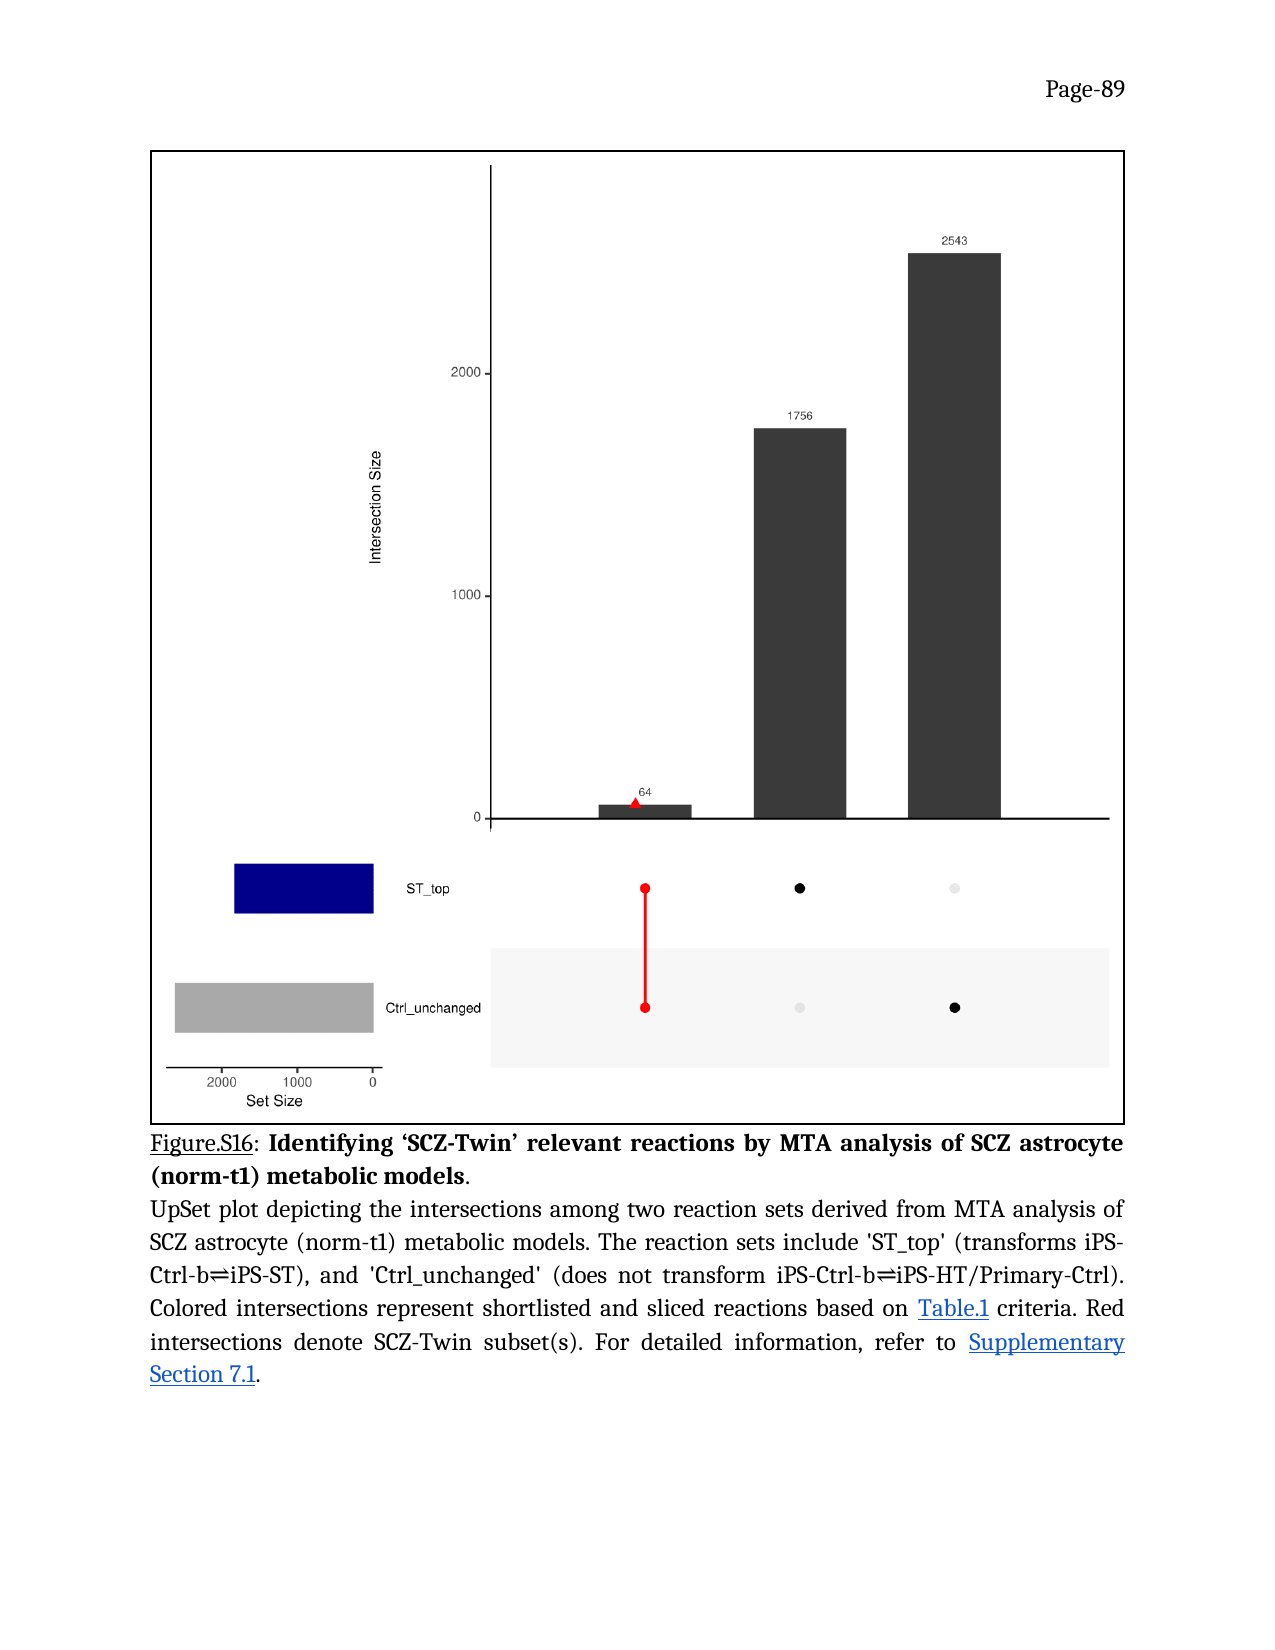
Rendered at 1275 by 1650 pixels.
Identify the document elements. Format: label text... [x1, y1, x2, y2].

text Figure.S16: Identifying ‘SCZ-Twin’ relevant reactions by MTA analysis of SCZ astrocyte (norm-t1) metabolic models. [150, 1129, 1125, 1191]
text UpSet plot depicting the intersections among two reaction sets derived from MTA analysis of SCZ astrocyte (norm-t1) metabolic models. The reaction sets include 'ST_top' (transforms iPS-Ctrl-b⇌iPS-ST), and 'Ctrl_unchanged' (does not transform iPS-Ctrl-b⇌iPS-HT/Primary-Ctrl). Colored intersections represent shortlisted and sliced reactions based on Table.1 criteria. Red intersections denote SCZ-Twin subset(s). For detailed information, refer to Supplementary Section 7.1. [150, 1195, 1125, 1389]
picture [152, 152, 1123, 1123]
